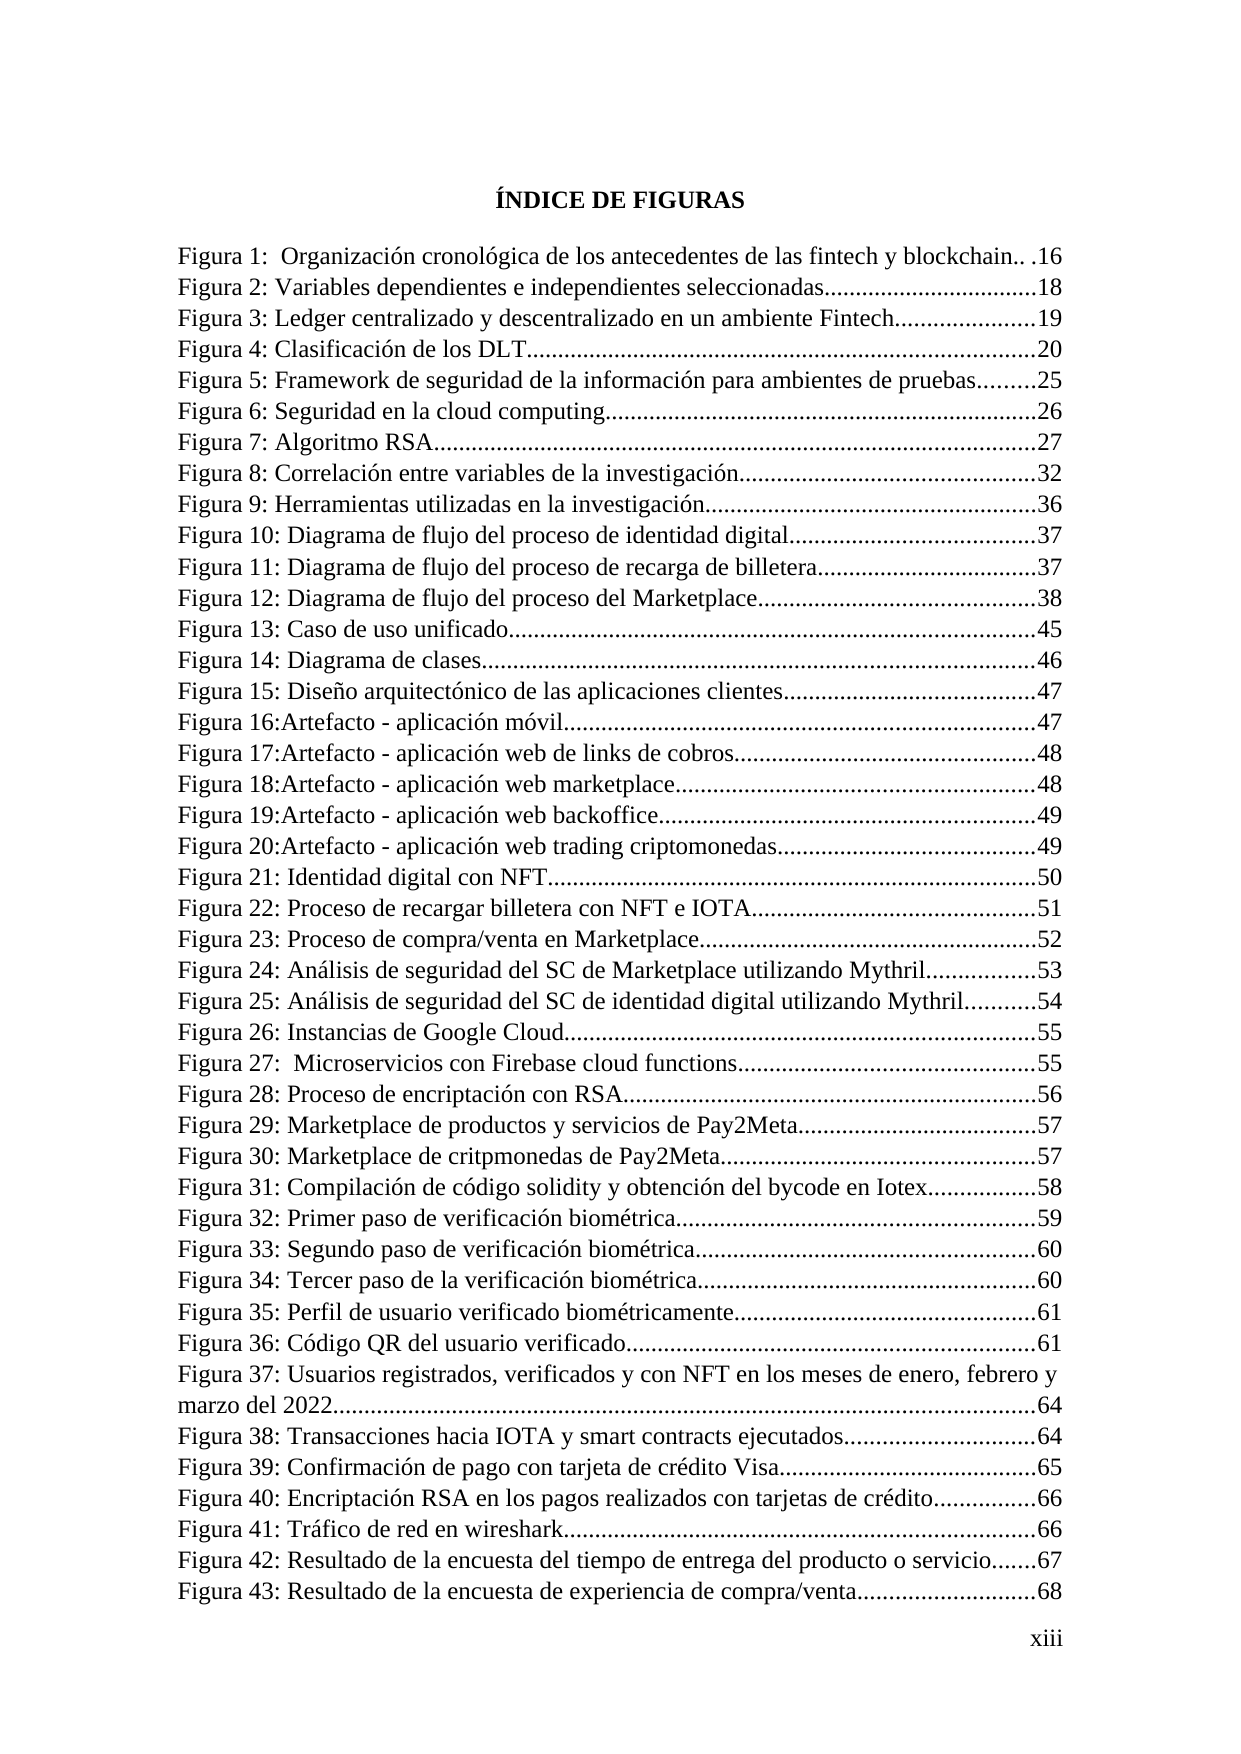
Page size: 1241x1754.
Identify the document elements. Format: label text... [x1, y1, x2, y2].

text Figura 40: Encriptación RSA en los pagos realizados con tarjetas de crédito 66 [177, 1483, 1063, 1512]
text Figura 31: Compilación de código solidity y obtención del bycode en Iotex 58 [177, 1172, 1063, 1201]
text Figura 16:Artefacto - aplicación móvil 47 [177, 707, 1063, 736]
text Figura 20:Artefacto - aplicación web trading criptomonedas 49 [177, 831, 1063, 860]
text Figura 32: Primer paso de verificación biométrica 59 [177, 1203, 1063, 1232]
text Figura 36: Código QR del usuario verificado 61 [177, 1328, 1063, 1356]
text Figura 21: Identidad digital con NFT 50 [177, 862, 1063, 891]
text Figura 43: Resultado de la encuesta de experiencia de compra/venta 68 [177, 1576, 1063, 1605]
text Figura 35: Perfil de usuario verificado biométricamente 61 [177, 1297, 1063, 1325]
text Figura 26: Instancias de Google Cloud 55 [177, 1017, 1063, 1046]
text Figura 7: Algoritmo RSA 27 [177, 427, 1063, 456]
text Figura 2: Variables dependientes e independientes seleccionadas 18 [177, 272, 1063, 301]
text Figura 11: Diagrama de flujo del proceso de recarga de billetera 37 [177, 552, 1063, 580]
text Figura 30: Marketplace de critpmonedas de Pay2Meta 57 [177, 1141, 1063, 1170]
text Figura 38: Transacciones hacia IOTA y smart contracts ejecutados 64 [177, 1421, 1063, 1449]
text Figura 14: Diagrama de clases 46 [177, 645, 1063, 673]
text Figura 6: Seguridad en la cloud computing 26 [177, 396, 1063, 425]
text Figura 41: Tráfico de red en wireshark 66 [177, 1514, 1063, 1543]
text Figura 13: Caso de uso unificado 45 [177, 614, 1063, 642]
text Figura 17:Artefacto - aplicación web de links de cobros 48 [177, 738, 1063, 767]
text Figura 3: Ledger centralizado y descentralizado en un ambiente Fintech 19 [177, 303, 1063, 332]
text Figura 4: Clasificación de los DLT 20 [177, 334, 1063, 363]
text Figura 22: Proceso de recargar billetera con NFT e IOTA 51 [177, 893, 1063, 922]
text Figura 27: Microservicios con Firebase cloud functions 55 [177, 1048, 1063, 1077]
text Figura 9: Herramientas utilizadas en la investigación 36 [177, 489, 1063, 518]
text Figura 8: Correlación entre variables de la investigación 32 [177, 458, 1063, 487]
text Figura 28: Proceso de encriptación con RSA 56 [177, 1079, 1063, 1108]
text Figura 18:Artefacto - aplicación web marketplace 48 [177, 769, 1063, 798]
text Figura 33: Segundo paso de verificación biométrica 60 [177, 1234, 1063, 1263]
text Figura 25: Análisis de seguridad del SC de identidad digital utilizando Mythril 54 [177, 986, 1063, 1015]
text Figura 5: Framework de seguridad de la información para ambientes de pruebas 25 [177, 365, 1063, 394]
text Figura 19:Artefacto - aplicación web backoffice 49 [177, 800, 1063, 829]
text Figura 42: Resultado de la encuesta del tiempo de entrega del producto o servicio 67 [177, 1545, 1063, 1574]
text Figura 15: Diseño arquitectónico de las aplicaciones clientes 47 [177, 676, 1063, 704]
text Figura 34: Tercer paso de la verificación biométrica 60 [177, 1266, 1063, 1294]
text Figura 29: Marketplace de productos y servicios de Pay2Meta 57 [177, 1110, 1063, 1139]
text Figura 10: Diagrama de flujo del proceso de identidad digital 37 [177, 521, 1063, 549]
text Figura 24: Análisis de seguridad del SC de Marketplace utilizando Mythril 53 [177, 955, 1063, 984]
text Figura 1: Organización cronológica de los antecedentes de las fintech y blockchain. 16 [177, 241, 1063, 270]
text Figura 12: Diagrama de flujo del proceso del Marketplace 38 [177, 583, 1063, 611]
text ÍNDICE DE FIGURAS [177, 185, 1063, 214]
text Figura 37: Usuarios registrados, verificados y con NFT en los meses de enero, febrero y marzo del 2022 64 [177, 1359, 1063, 1418]
text Figura 39: Confirmación de pago con tarjeta de crédito Visa 65 [177, 1452, 1063, 1481]
text Figura 23: Proceso de compra/venta en Marketplace 52 [177, 924, 1063, 953]
